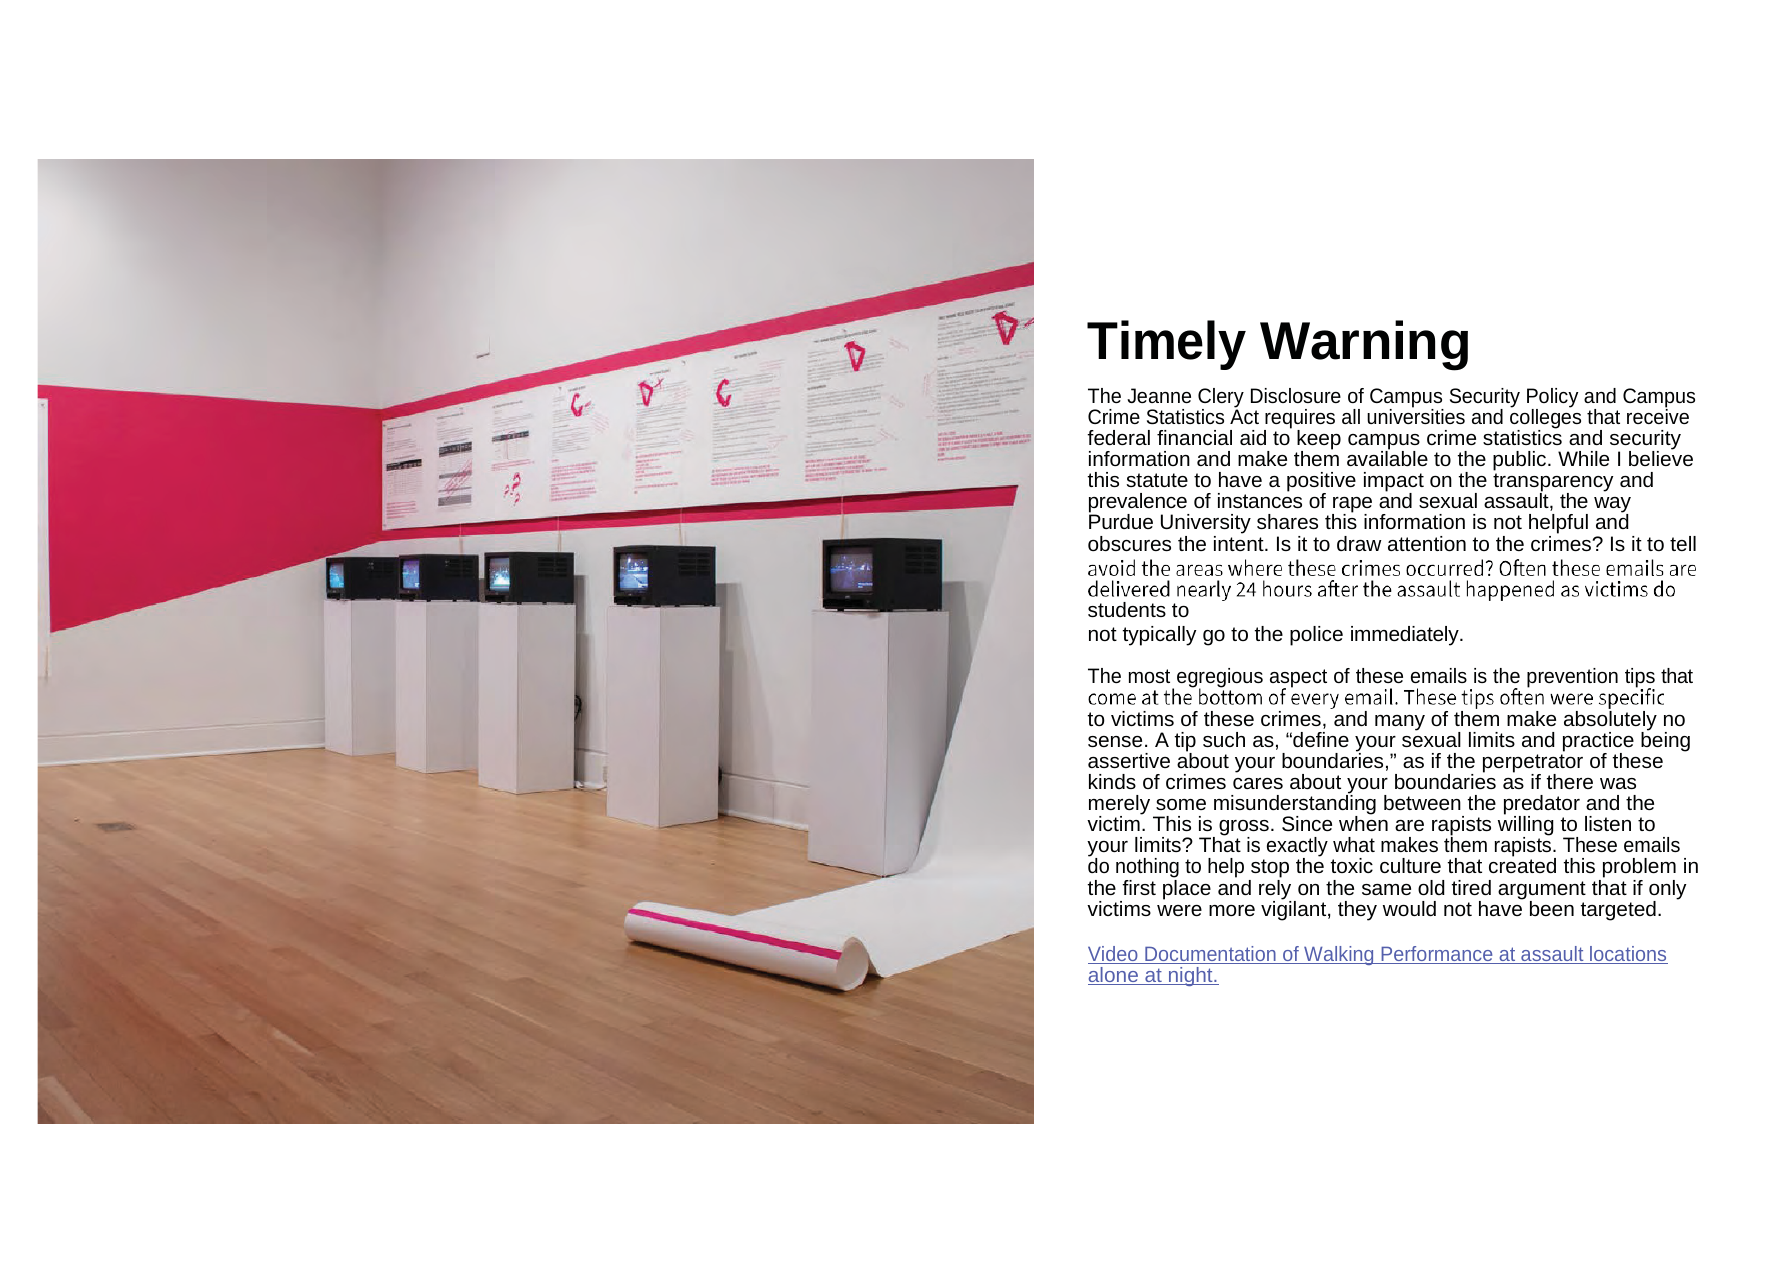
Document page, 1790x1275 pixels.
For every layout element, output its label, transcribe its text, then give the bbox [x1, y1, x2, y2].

picture [37, 159, 1034, 1124]
picture [1088, 688, 1664, 709]
text Video Documentation of Walking Performance at assault locations alone at night. [1088, 945, 1699, 987]
subtitle Timely Warning [1087, 309, 1777, 370]
text The most egregious aspect of these emails is the prevention tips that [1087, 664, 1777, 688]
text to victims of these crimes, and many of them make absolutely no sense. A tip such as, “define your sexual limits and practice being assertive about your boundaries,” as if the perpetrator of these kinds of crimes cares about your boundaries as if there was merely some misunderstanding between the predator and the victim. This is gross. Since when are rapists willing to listen to your limits? That is exactly what makes them rapists. These emails do nothing to help stop the toxic culture that created this problem in the first place and rely on the same old tired argument that if only victims were more vigilant, they would not have been targeted. [1087, 688, 1699, 921]
text The Jeanne Clery Disclosure of Campus Security Policy and Campus Crime Statistics Act requires all universities and colleges that receive federal financial aid to keep campus crime statistics and security information and make them available to the public. While I believe this statute to have a positive impact on the transparency and prevalence of instances of rape and sexual assault, the way Purdue University shares this information is not helpful and obscures the intent. Is it to draw attention to the crimes? Is it to tell students to [1087, 386, 1699, 622]
text not typically go to the police immediately. [1087, 622, 1777, 646]
